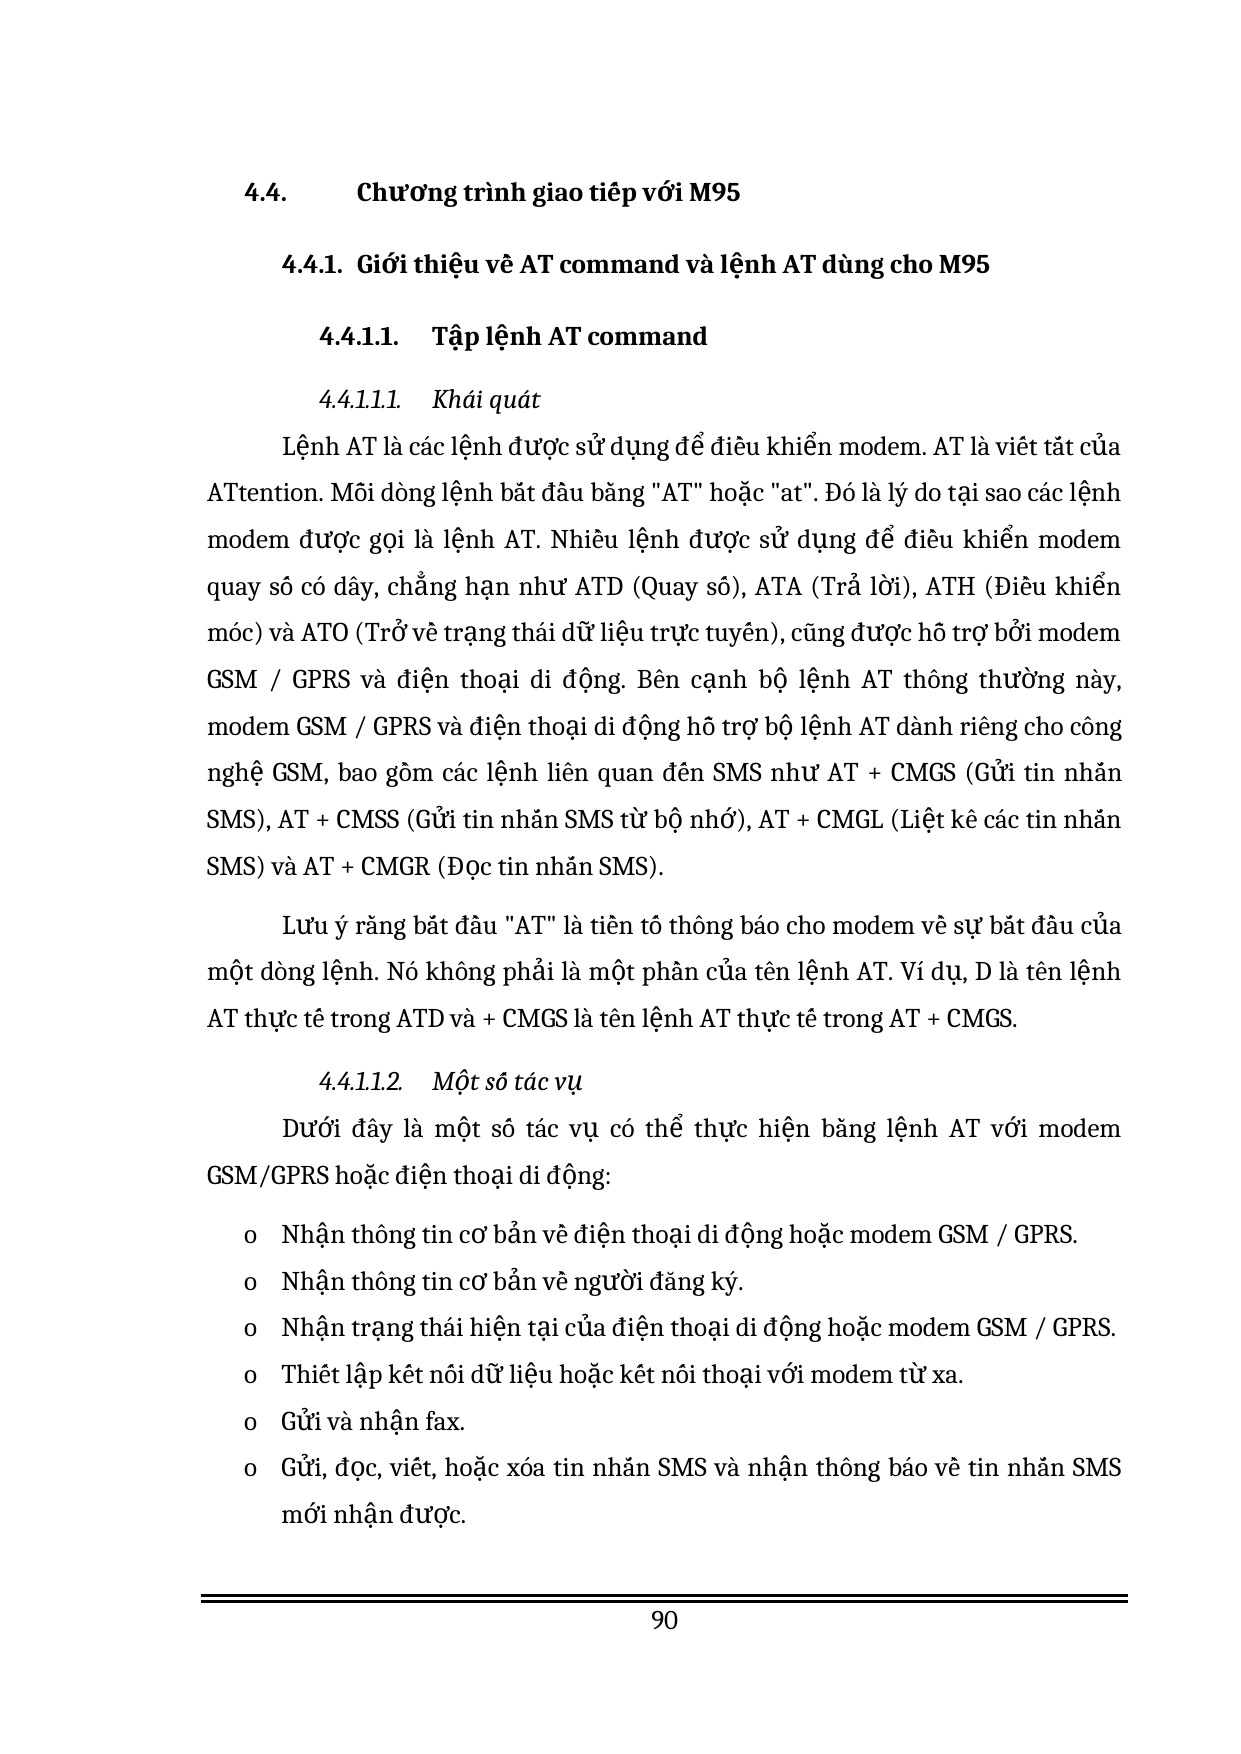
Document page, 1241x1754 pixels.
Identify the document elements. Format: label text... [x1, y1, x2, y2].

list Gửi, đọc, viết, hoặc xóa tin nhắn SMS và nhận thông báo về tin nhắn SMS mới nhận được. [244, 1452, 1122, 1530]
subtitle Tập lệnh AT command [319, 321, 1122, 352]
list Nhận thông tin cơ bản về người đăng ký. [244, 1266, 1122, 1297]
list Gửi và nhận fax. [244, 1406, 1122, 1437]
list Nhận trạng thái hiện tại của điện thoại di động hoặc modem GSM / GPRS. [244, 1312, 1122, 1343]
subtitle Khái quát [319, 384, 1122, 415]
list Thiết lập kết nối dữ liệu hoặc kết nối thoại với modem từ xa. [244, 1359, 1122, 1390]
list Nhận thông tin cơ bản về điện thoại di động hoặc modem GSM / GPRS. [244, 1219, 1122, 1250]
text Dưới đây là một số tác vụ có thể thực hiện bằng lệnh AT với modem GSM/GPRS hoặc điện thoại di động: [207, 1113, 1122, 1191]
text Lệnh AT là các lệnh được sử dụng để điều khiển modem. AT là viết tắt của ATtention. Mỗi dòng lệnh bắt đầu bằng "AT" hoặc "at". Đó là lý do tại sao các lệnh modem được gọi là lệnh AT. Nhiều lệnh được sử dụng để điều khiển modem quay số có dây, chẳng hạn như ATD (Quay số), ATA (Trả lời), ATH (Điều khiển móc) và ATO (Trở về trạng thái dữ liệu trực tuyến), cũng được hỗ trợ bởi modem GSM / GPRS và điện thoại di động. Bên cạnh bộ lệnh AT thông thường này, modem GSM / GPRS và điện thoại di động hỗ trợ bộ lệnh AT dành riêng cho công nghệ GSM, bao gồm các lệnh liên quan đến SMS như AT + CMGS (Gửi tin nhắn SMS), AT + CMSS (Gửi tin nhắn SMS từ bộ nhớ), AT + CMGL (Liệt kê các tin nhắn SMS) và AT + CMGR (Đọc tin nhắn SMS). [207, 431, 1122, 882]
text Lưu ý rằng bắt đầu "AT" là tiền tố thông báo cho modem về sự bắt đầu của một dòng lệnh. Nó không phải là một phần của tên lệnh AT. Ví dụ, D là tên lệnh AT thực tế trong ATD và + CMGS là tên lệnh AT thực tế trong AT + CMGS. [207, 910, 1122, 1034]
subtitle Chương trình giao tiếp với M95 [244, 177, 1122, 208]
subtitle Một số tác vụ [319, 1066, 1122, 1097]
subtitle Giới thiệu về AT command và lệnh AT dùng cho M95 [282, 249, 1122, 280]
